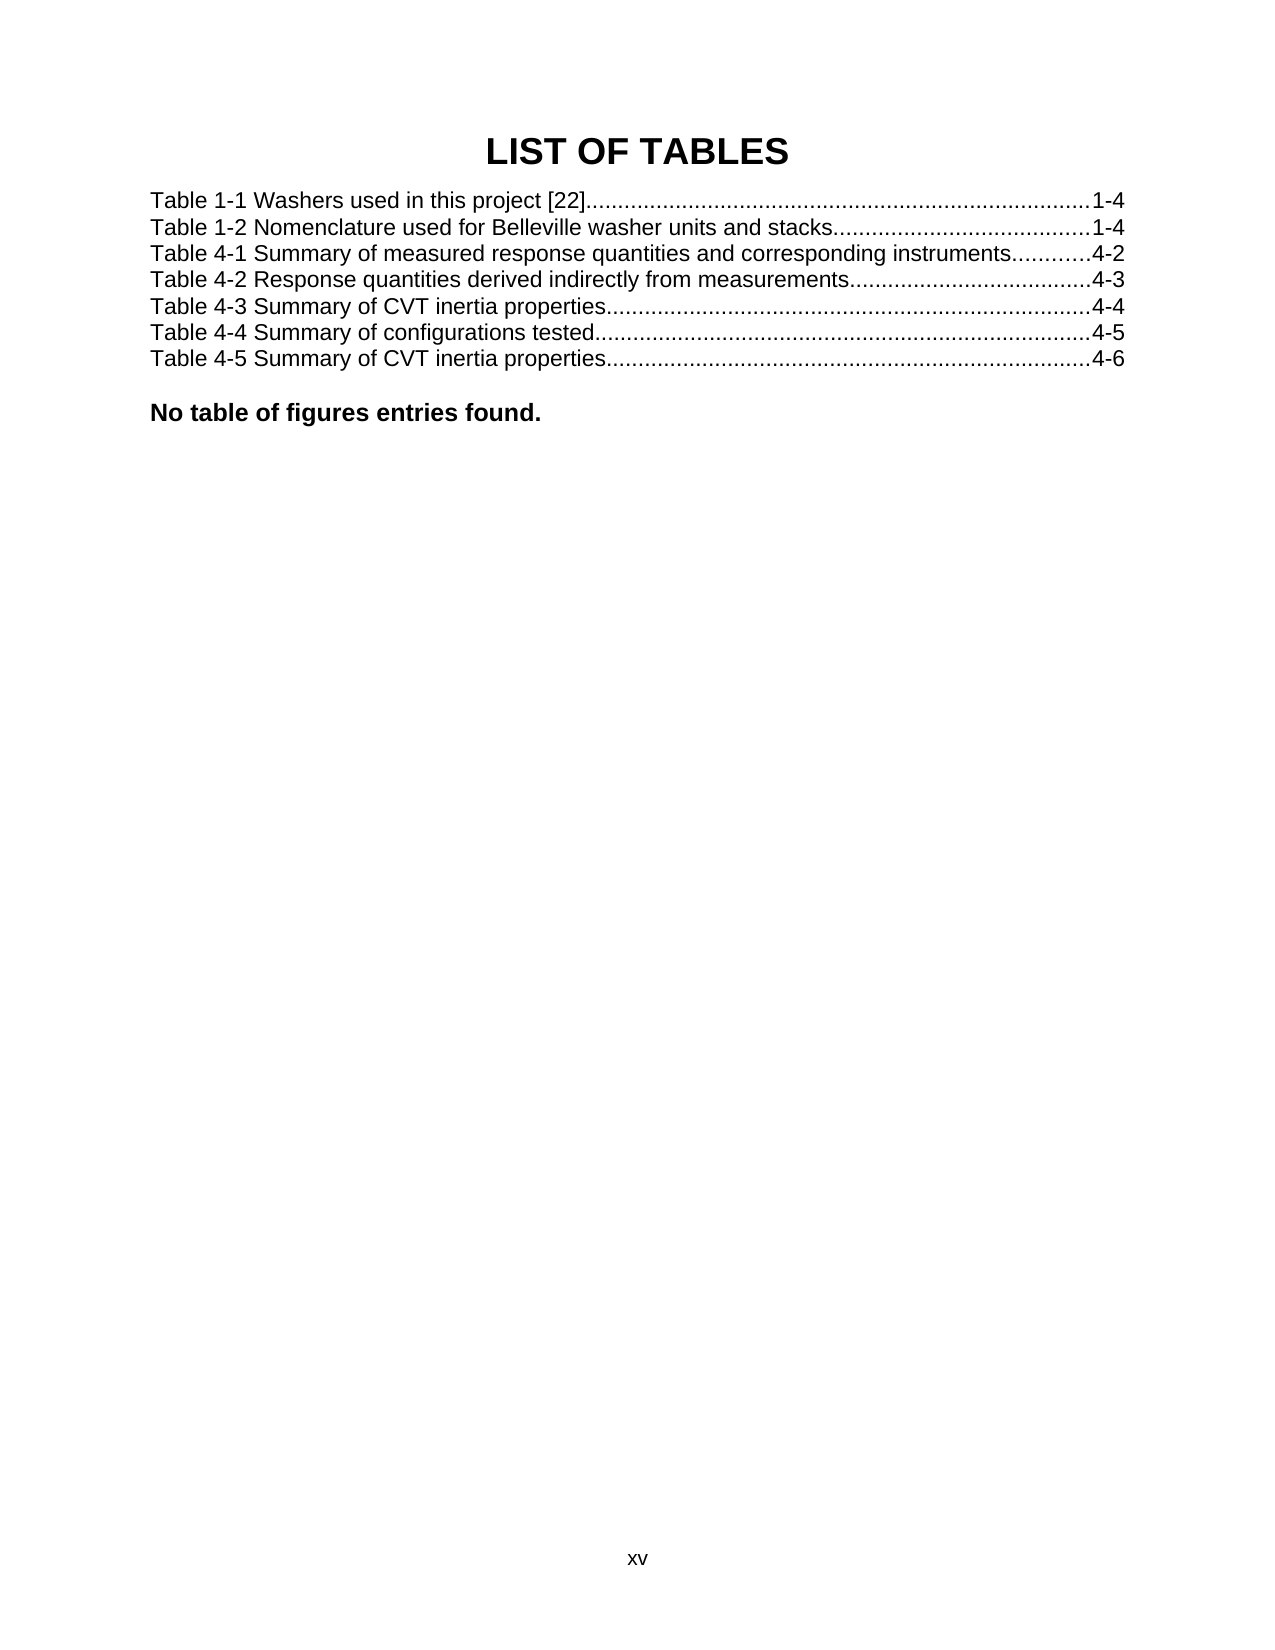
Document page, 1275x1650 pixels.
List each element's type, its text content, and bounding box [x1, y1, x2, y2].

text Table 1-1 Washers used in this project [22] 1-4 [150, 187, 1050, 213]
text Table 4-1 Summary of measured response quantities and corresponding instruments 4-2 [150, 240, 1050, 266]
title List of Tables [150, 129, 1125, 173]
text Table 4-4 Summary of configurations tested 4-5 [150, 319, 1050, 345]
text Table 4-3 Summary of CVT inertia properties 4-4 [150, 293, 1050, 319]
text Table 1-2 Nomenclature used for Belleville washer units and stacks 1-4 [150, 213, 1050, 240]
text No table of figures entries found. [150, 398, 1125, 427]
text Table 4-2 Response quantities derived indirectly from measurements 4-3 [150, 266, 1050, 293]
text Table 4-5 Summary of CVT inertia properties 4-6 [150, 345, 1050, 372]
